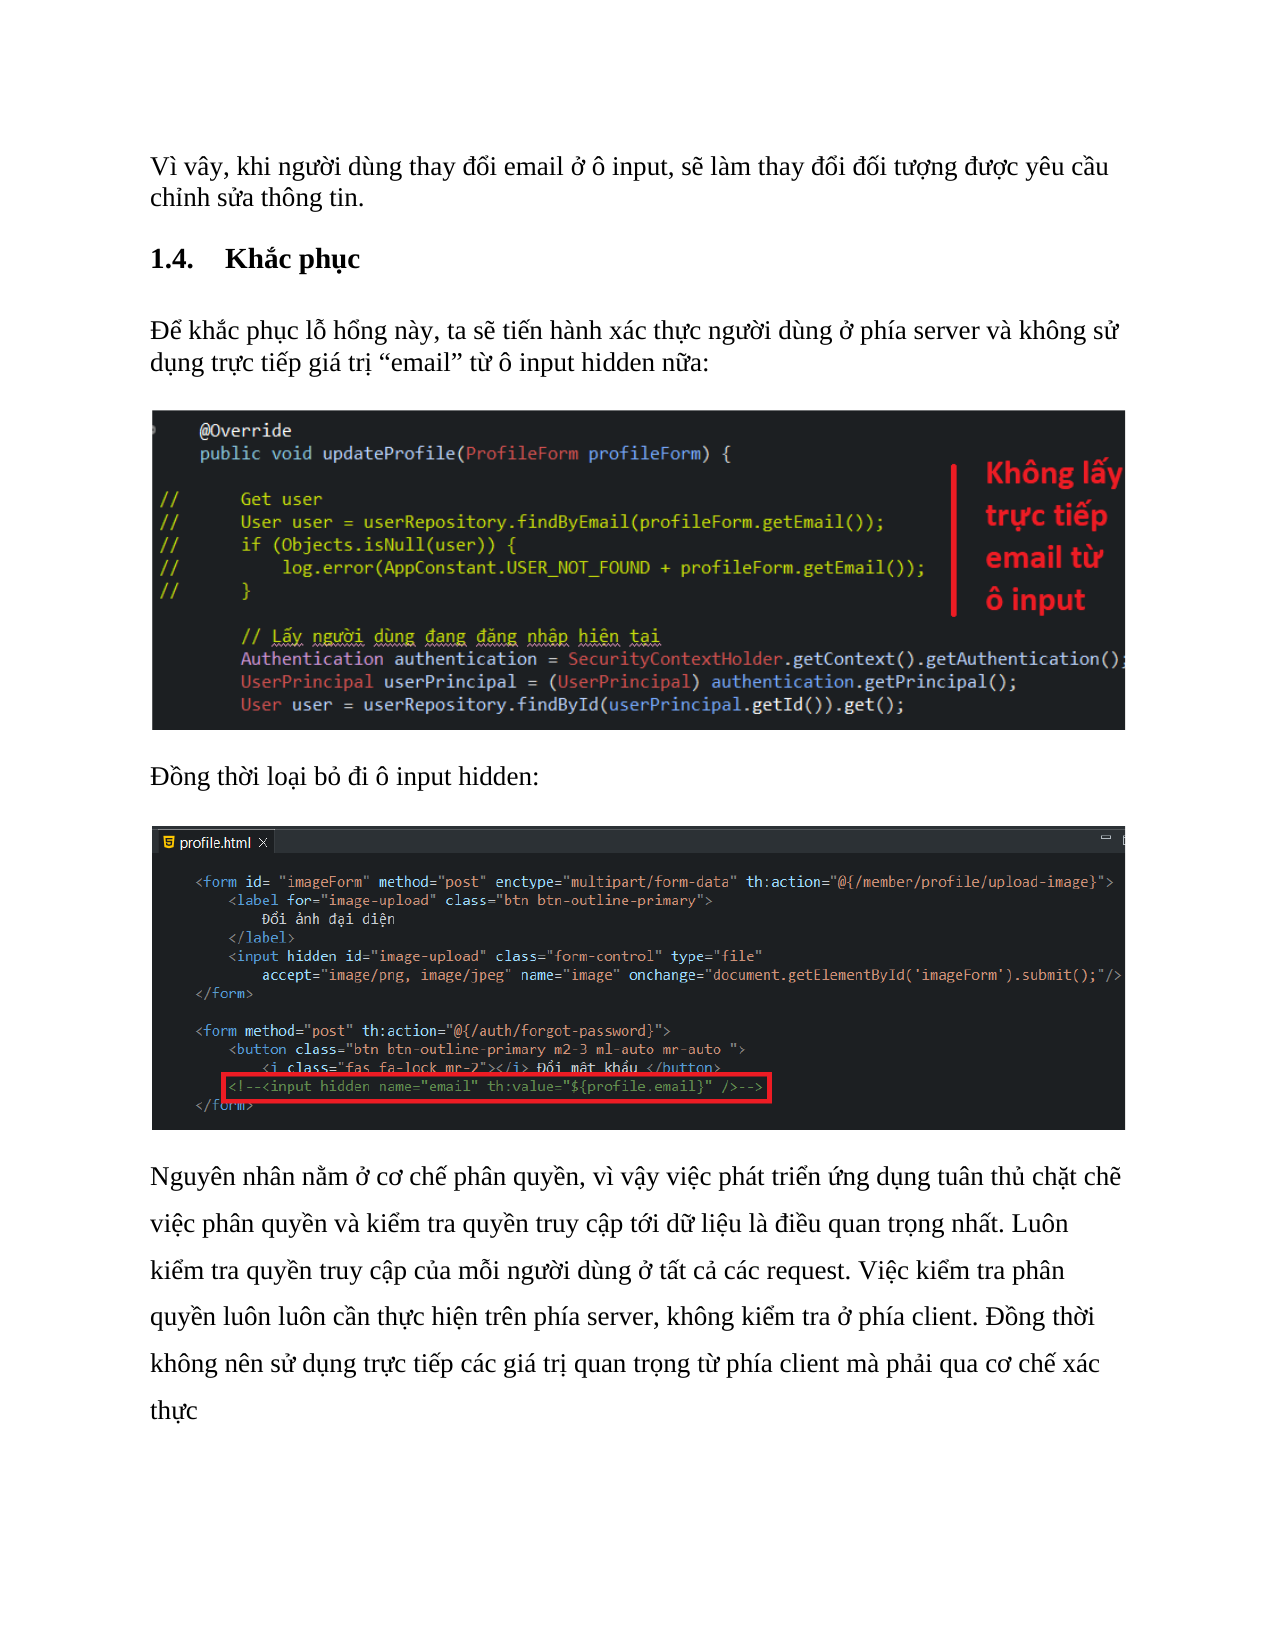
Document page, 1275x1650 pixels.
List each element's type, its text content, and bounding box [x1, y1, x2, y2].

text Nguyên nhân nằm ở cơ chế phân quyền, vì vậy việc phát triển ứng dụng tuân thủ chặt chẽ việc phân quyền và kiểm tra quyền truy cập tới dữ liệu là điều quan trọng nhất. Luôn kiểm tra quyền truy cập của mỗi người dùng ở tất cả các request. Việc kiểm tra phân quyền luôn luôn cần thực hiện trên phía server, không kiểm tra ở phía client. Đồng thời không nên sử dụng trực tiếp các giá trị quan trọng từ phía client mà phải qua cơ chế xác thực [150, 1161, 1125, 1425]
picture [150, 822, 1125, 1130]
text Vì vây, khi người dùng thay đổi email ở ô input, sẽ làm thay đổi đối tượng được yêu cầu chỉnh sửa thông tin. [150, 150, 1125, 212]
text Đồng thời loại bỏ đi ô input hidden: [150, 760, 1125, 791]
subtitle Khắc phục [150, 241, 1125, 275]
text Để khắc phục lỗ hổng này, ta sẽ tiến hành xác thực người dùng ở phía server và không sử dụng trực tiếp giá trị “email” từ ô input hidden nữa: [150, 314, 1125, 377]
picture [150, 407, 1125, 730]
